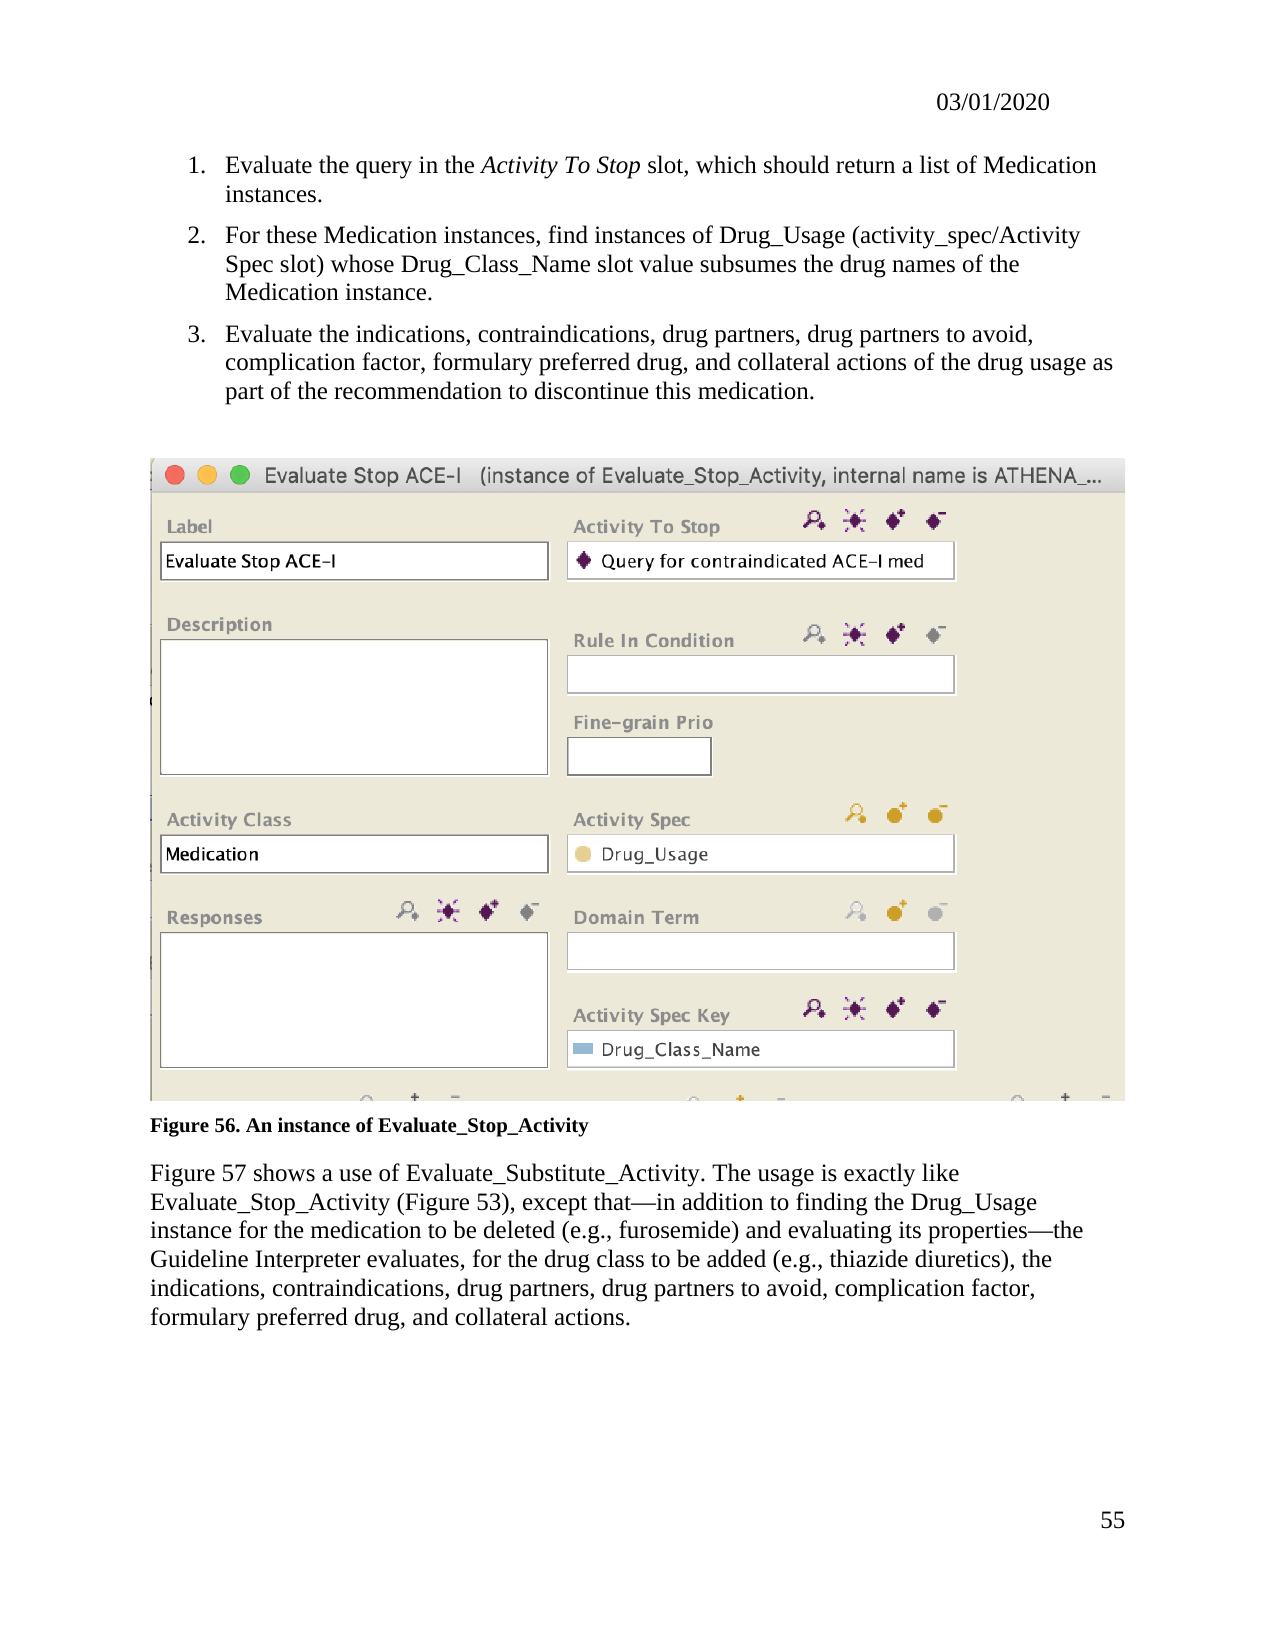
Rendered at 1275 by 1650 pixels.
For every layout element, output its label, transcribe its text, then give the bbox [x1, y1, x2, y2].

text Figure 57 shows a use of Evaluate_Substitute_Activity. The usage is exactly like Evaluate_Stop_Activity (Figure 53), except that—in addition to finding the Drug_Usage instance for the medication to be deleted (e.g., furosemide) and evaluating its properties—the Guideline Interpreter evaluates, for the drug class to be added (e.g., thiazide diuretics), the indications, contraindications, drug partners, drug partners to avoid, complication factor, formulary preferred drug, and collateral actions. [150, 1158, 1125, 1331]
picture [150, 458, 1125, 1101]
list Evaluate the indications, contraindications, drug partners, drug partners to avoid, complication factor, formulary preferred drug, and collateral actions of the drug usage as part of the recommendation to discontinue this medication. [187, 319, 1125, 405]
list Evaluate the query in the Activity To Stop slot, which should return a list of Medication instances. [187, 150, 1125, 207]
list For these Medication instances, find instances of Drug_Usage (activity_spec/Activity Spec slot) whose Drug_Class_Name slot value subsumes the drug names of the Medication instance. [187, 220, 1125, 306]
